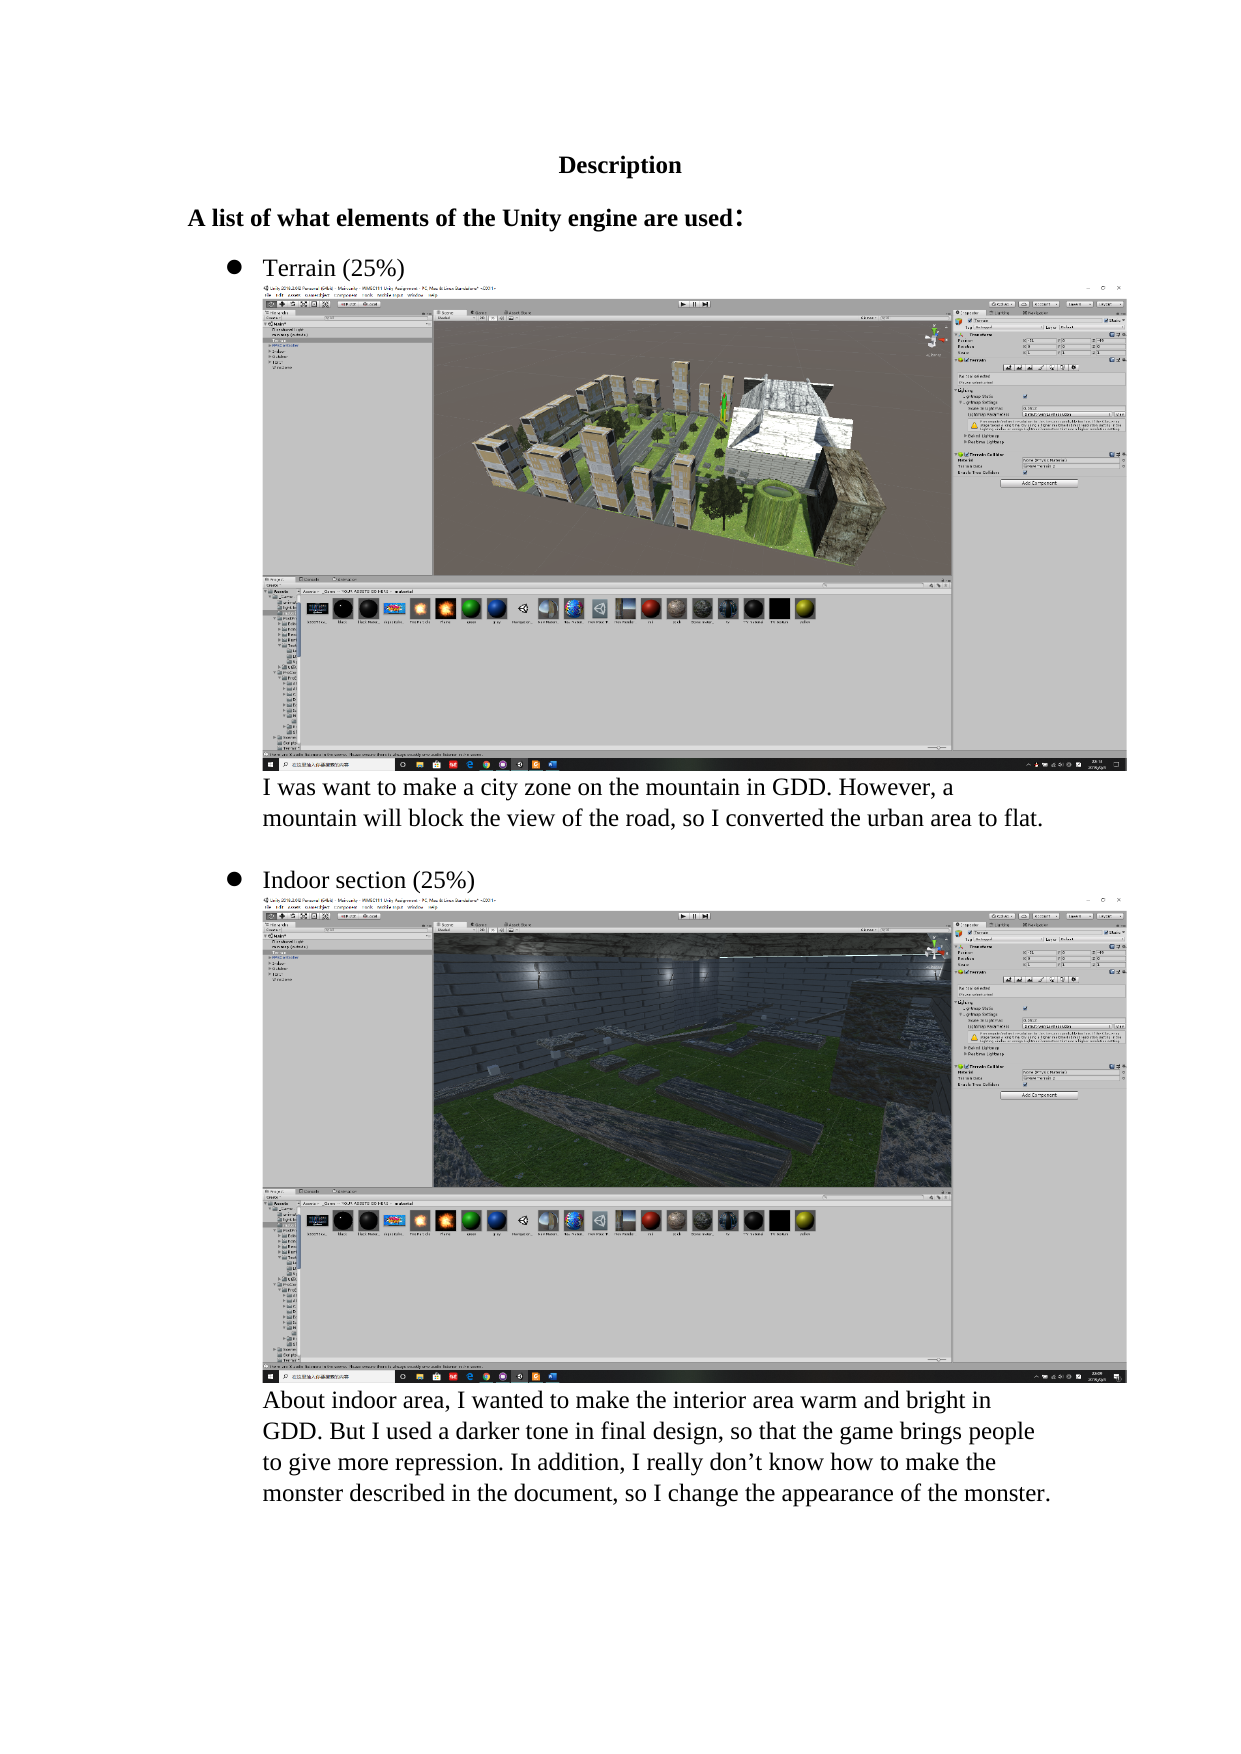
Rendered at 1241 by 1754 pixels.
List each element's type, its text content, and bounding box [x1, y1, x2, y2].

picture [262, 896, 1127, 1383]
text A list of what elements of the Unity engine are used： [187, 198, 1053, 234]
text Description [187, 150, 1053, 179]
list Terrain (25%) [225, 253, 1053, 282]
picture [262, 284, 1127, 771]
list About indoor area, I wanted to make the interior area warm and bright in GDD. But I used a darker tone in final design, so that the game brings people to give more repression. In addition, I really don’t know how to make the monster described in the document, so I change the appearance of the monster. [262, 1385, 1053, 1507]
list Indoor section (25%) [225, 866, 1053, 894]
list I was want to make a city zone on the mountain in GDD. However, a mountain will block the view of the road, so I converted the urban area to flat. [262, 772, 1053, 832]
